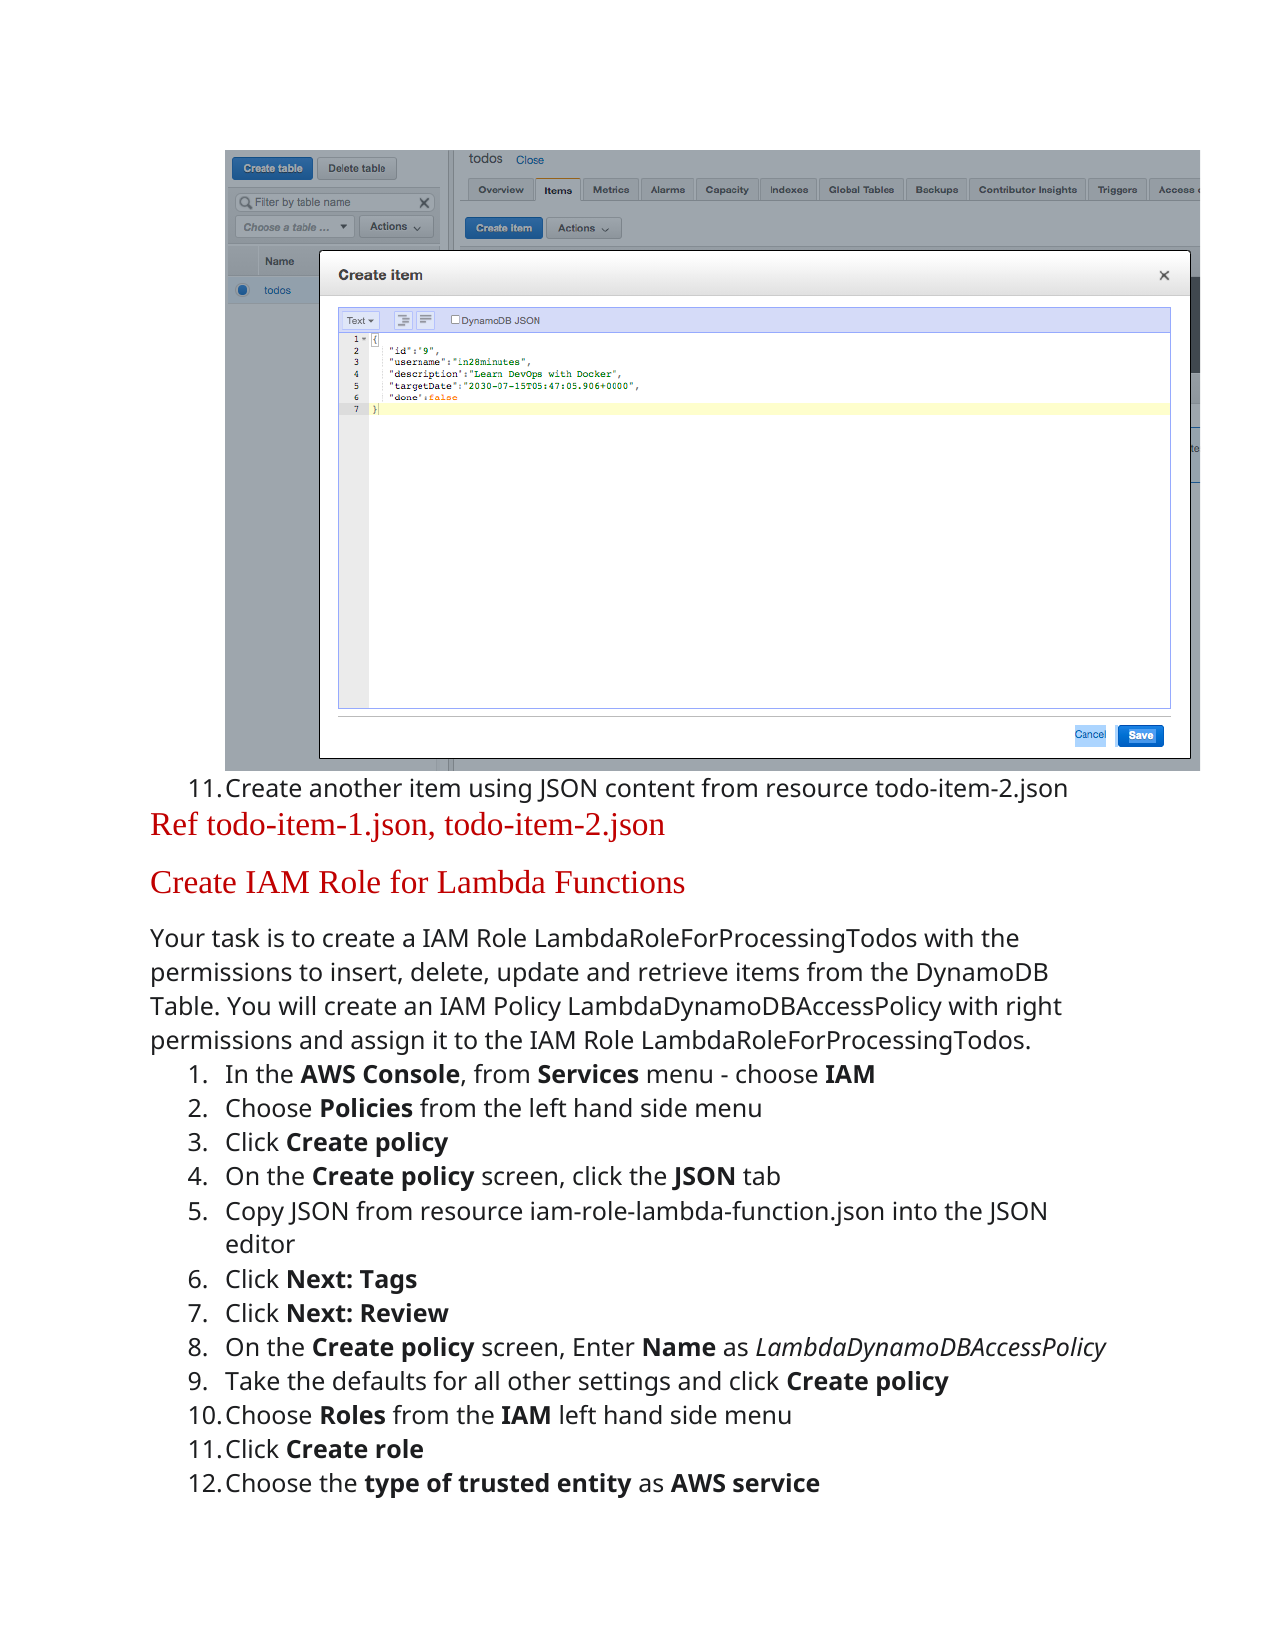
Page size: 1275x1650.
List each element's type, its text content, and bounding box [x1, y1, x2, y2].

list Click Next: Tags [187, 1261, 1125, 1295]
list Take the defaults for all other settings and click Create policy [187, 1363, 1125, 1397]
list Choose Roles from the IAM left hand side menu [187, 1397, 1125, 1432]
list Choose the type of trusted entity as AWS service [187, 1466, 1125, 1500]
list Choose Policies from the left hand side menu [187, 1091, 1125, 1125]
text Ref todo-item-1.json, todo-item-2.json [150, 804, 1125, 843]
list Create another item using JSON content from resource todo-item-2.json [187, 771, 1125, 804]
list On the Create policy screen, Enter Name as LambdaDynamoDBAccessPolicy [187, 1329, 1125, 1363]
list Click Next: Review [187, 1295, 1125, 1329]
list In the AWS Console, from Services menu - choose IAM [187, 1057, 1125, 1091]
list Click Create role [187, 1432, 1125, 1466]
text Your task is to create a IAM Role LambdaRoleForProcessingTodos with the permissions to insert, delete, update and retrieve items from the DynamoDB Table. You will create an IAM Policy LambdaDynamoDBAccessPolicy with right permissions and assign it to the IAM Role LambdaRoleForProcessingTodos. [150, 921, 1125, 1057]
list Copy JSON from resource iam-role-lambda-function.json into the JSON editor [187, 1193, 1125, 1261]
text Create IAM Role for Lambda Functions [150, 863, 1125, 901]
picture [225, 150, 1200, 771]
list Click Create policy [187, 1125, 1125, 1159]
list On the Create policy screen, click the JSON tab [187, 1159, 1125, 1193]
